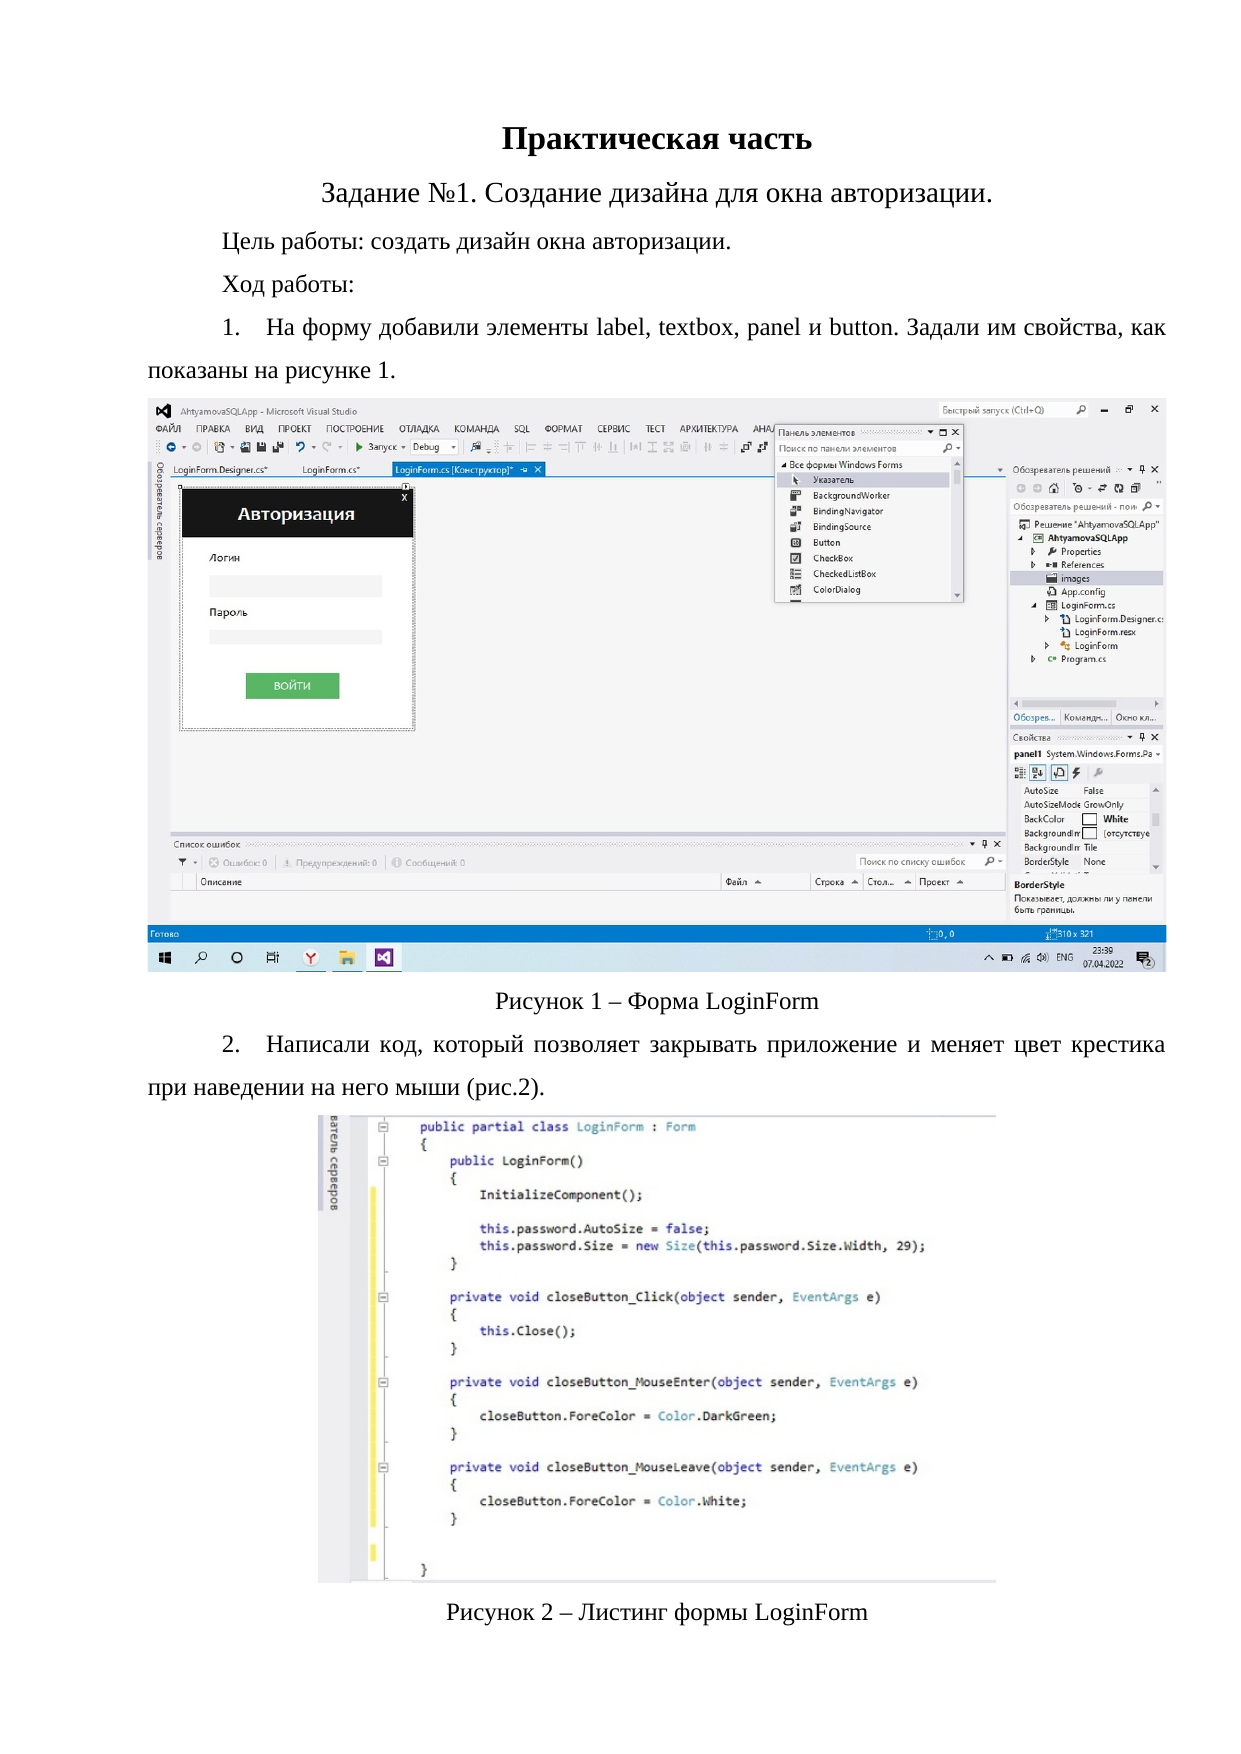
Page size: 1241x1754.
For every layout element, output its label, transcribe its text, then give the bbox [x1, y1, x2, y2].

list Рисунок 1 – Форма LoginForm [148, 986, 1166, 1014]
list Написали код, который позволяет закрывать приложение и меняет цвет крестика при наведении на него мыши (рис.2). [148, 1029, 1166, 1101]
text Цель работы: создать дизайн окна авторизации. [148, 226, 1166, 255]
subtitle Практическая часть [148, 118, 1166, 156]
text Ход работы: [148, 269, 1166, 298]
picture [317, 1115, 997, 1583]
list На форму добавили элементы label, textbox, panel и button. Задали им свойства, как показаны на рисунке 1. [148, 312, 1166, 384]
picture [147, 398, 1167, 972]
text Задание №1. Создание дизайна для окна авторизации. [148, 176, 1166, 209]
list Рисунок 2 – Листинг формы LoginForm [148, 1597, 1166, 1626]
